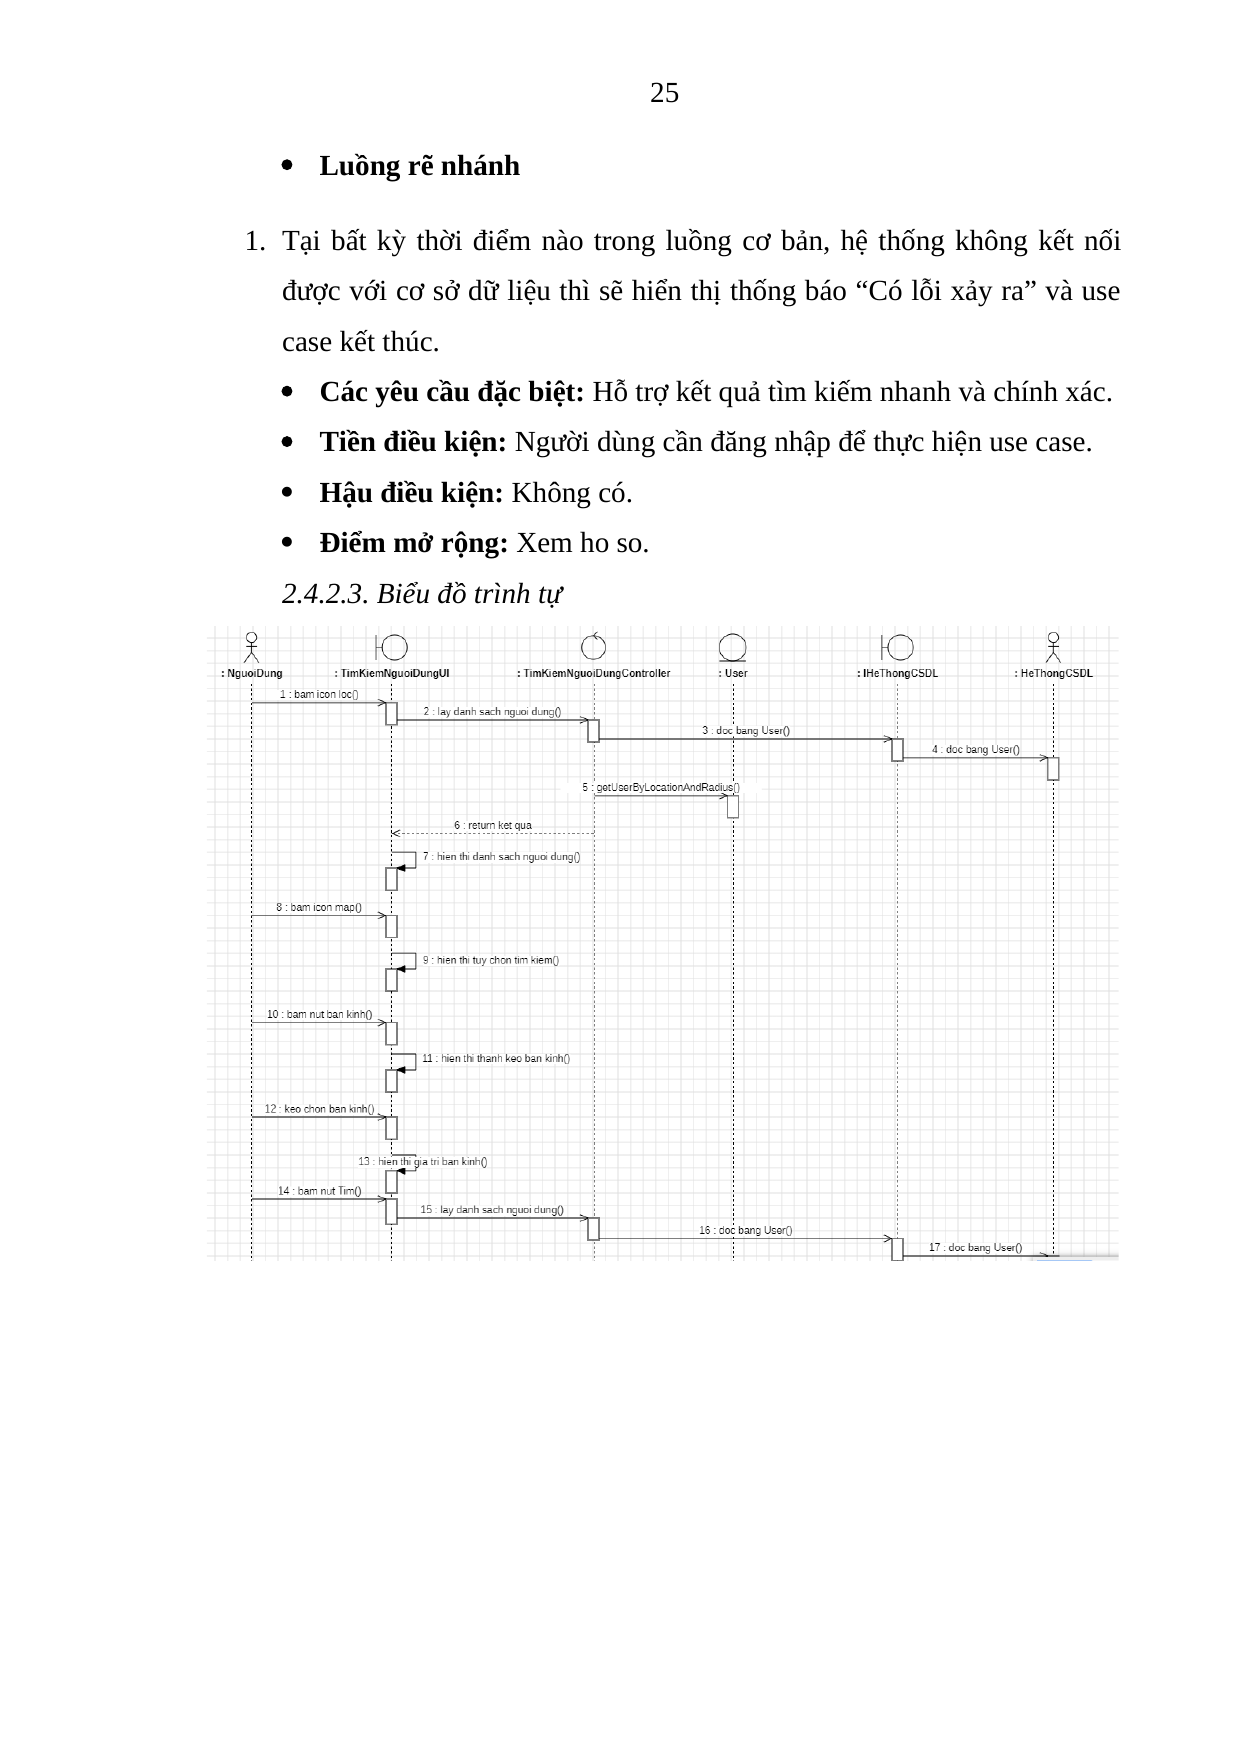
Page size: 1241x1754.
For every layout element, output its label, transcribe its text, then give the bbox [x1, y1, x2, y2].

list Các yêu cầu đặc biệt: Hỗ trợ kết quả tìm kiếm nhanh và chính xác. [282, 374, 1122, 408]
list Luồng rẽ nhánh [282, 148, 1122, 181]
list Điểm mở rộng: Xem ho so. [282, 525, 1122, 559]
picture [206, 626, 1119, 1261]
text Biểu đồ trình tự [282, 576, 1122, 609]
list Hậu điều kiện: Không có. [282, 475, 1122, 508]
list Tiền điều kiện: Người dùng cần đăng nhập để thực hiện use case. [282, 424, 1122, 458]
list Tại bất kỳ thời điểm nào trong luồng cơ bản, hệ thống không kết nối được với cơ sở dữ liệu thì sẽ hiển thị thống báo “Có lỗi xảy ra” và use case kết thúc. [244, 223, 1122, 357]
